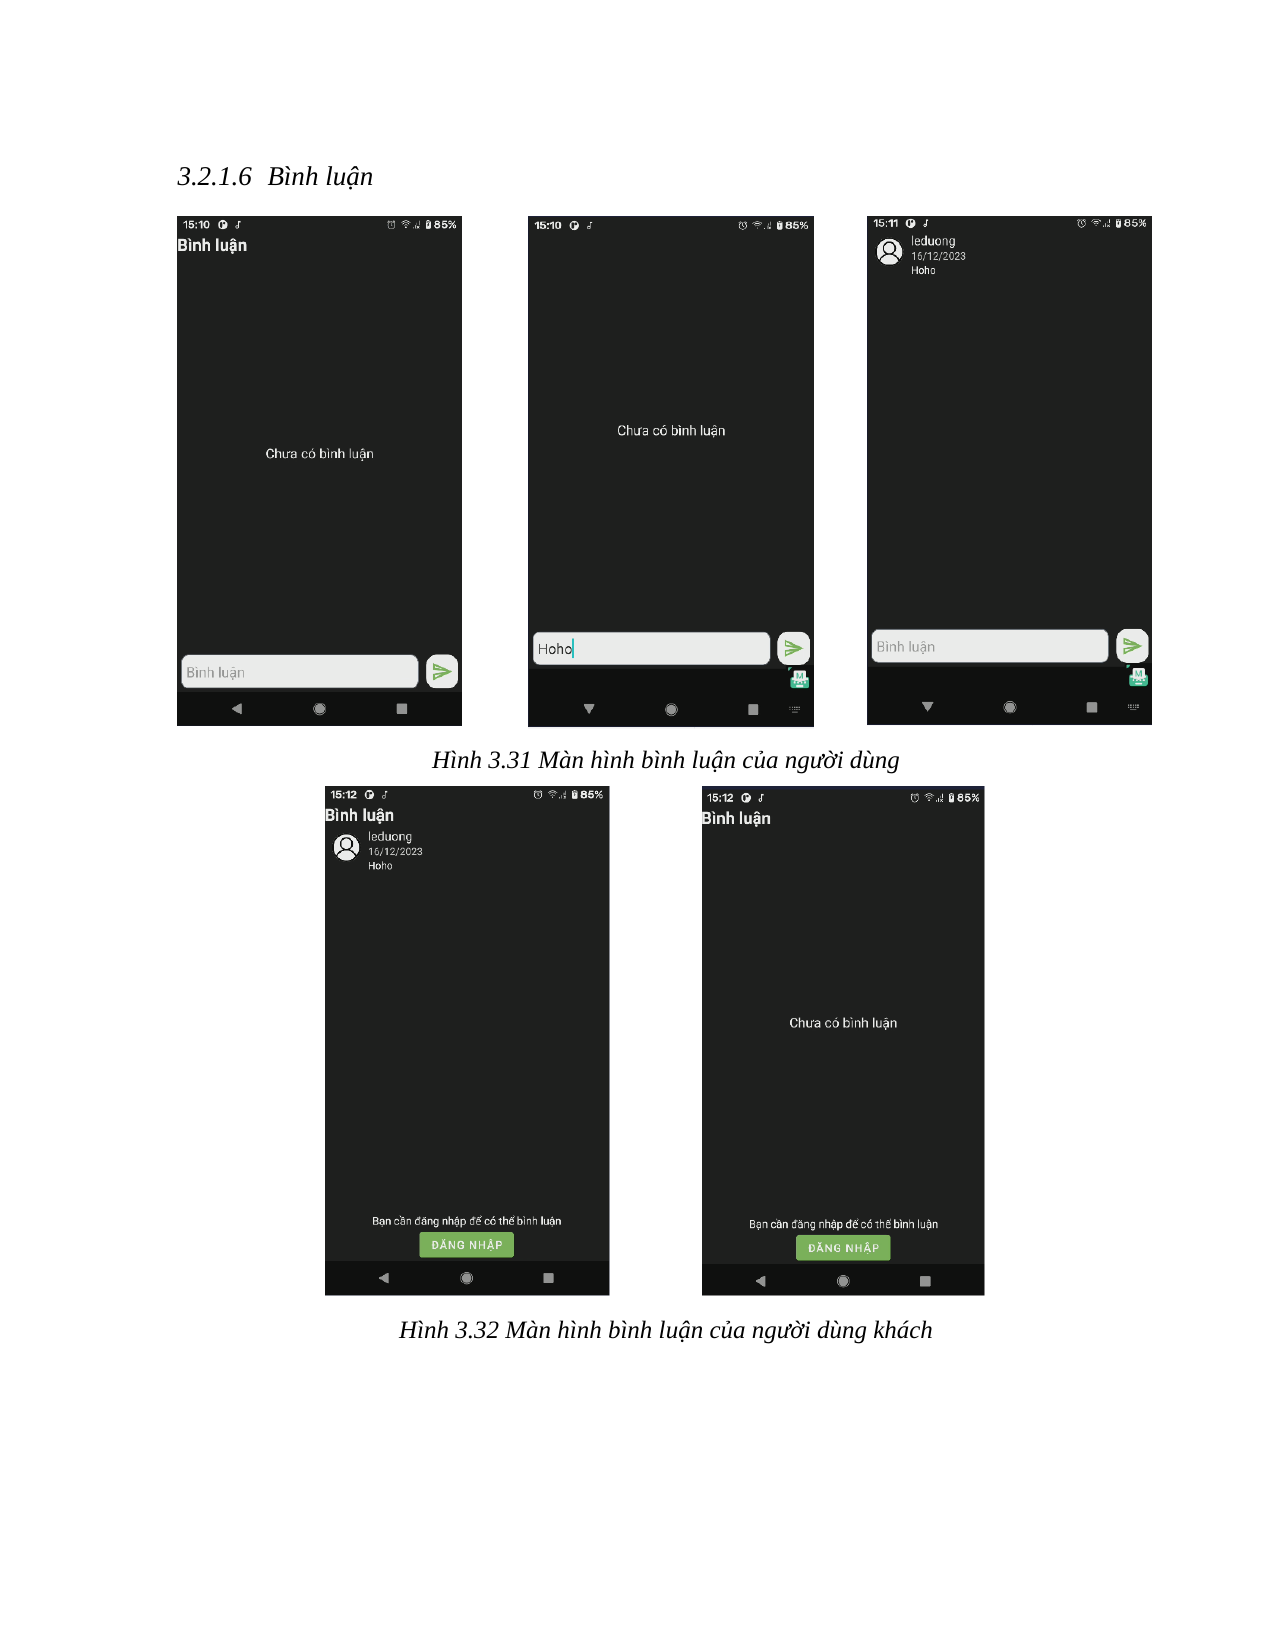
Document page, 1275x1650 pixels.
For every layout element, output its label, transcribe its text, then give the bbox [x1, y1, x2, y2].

picture [177, 216, 1152, 729]
picture [177, 786, 1152, 1299]
subtitle Bình luận [177, 160, 1157, 191]
